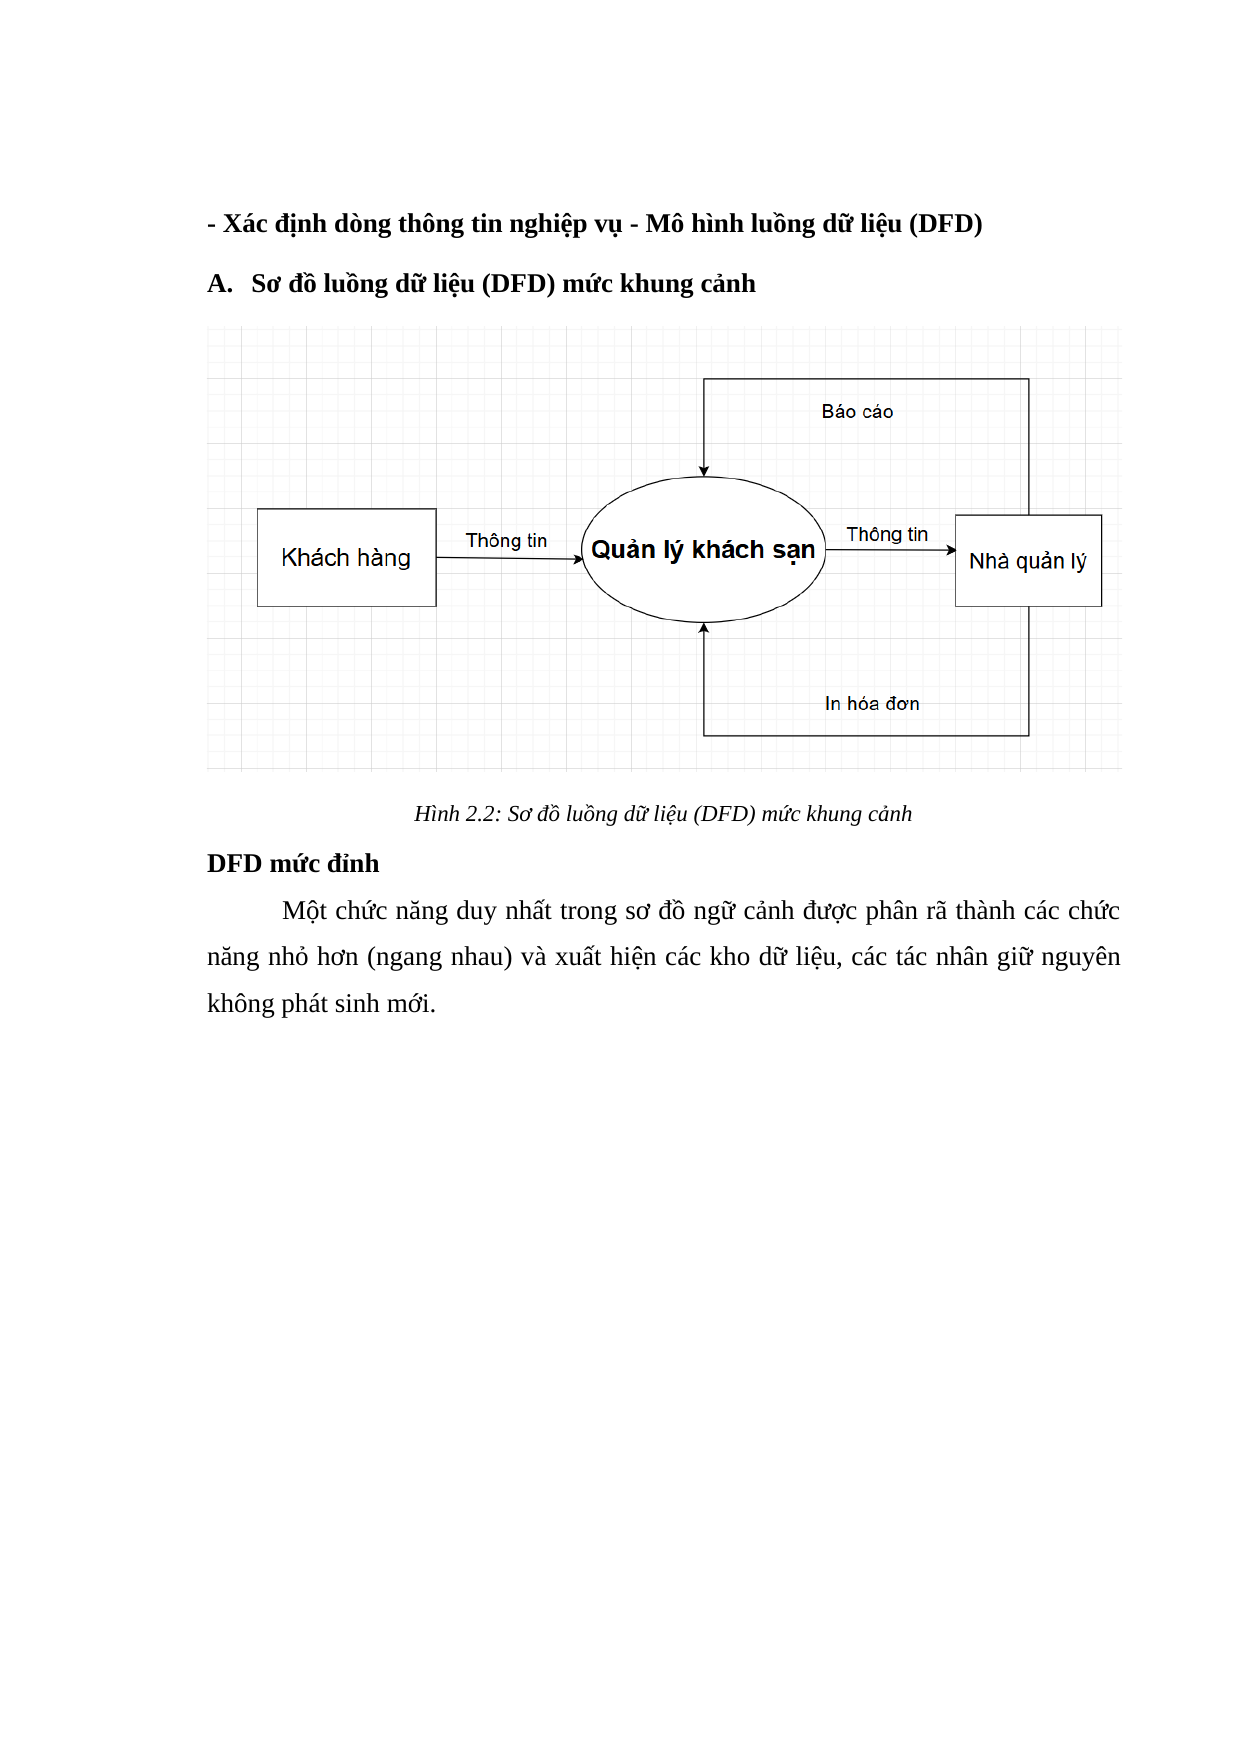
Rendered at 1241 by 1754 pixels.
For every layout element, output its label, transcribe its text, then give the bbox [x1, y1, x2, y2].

text DFD mức đỉnh [207, 847, 1122, 878]
picture [206, 326, 1123, 772]
text - Xác định dòng thông tin nghiệp vụ - Mô hình luồng dữ liệu (DFD) [207, 207, 1122, 238]
text Một chức năng duy nhất trong sơ đồ ngữ cảnh được phân rã thành các chức năng nhỏ hơn (ngang nhau) và xuất hiện các kho dữ liệu, các tác nhân giữ nguyên không phát sinh mới. [207, 894, 1122, 1018]
list Sơ đồ luồng dữ liệu (DFD) mức khung cảnh [207, 267, 1122, 298]
